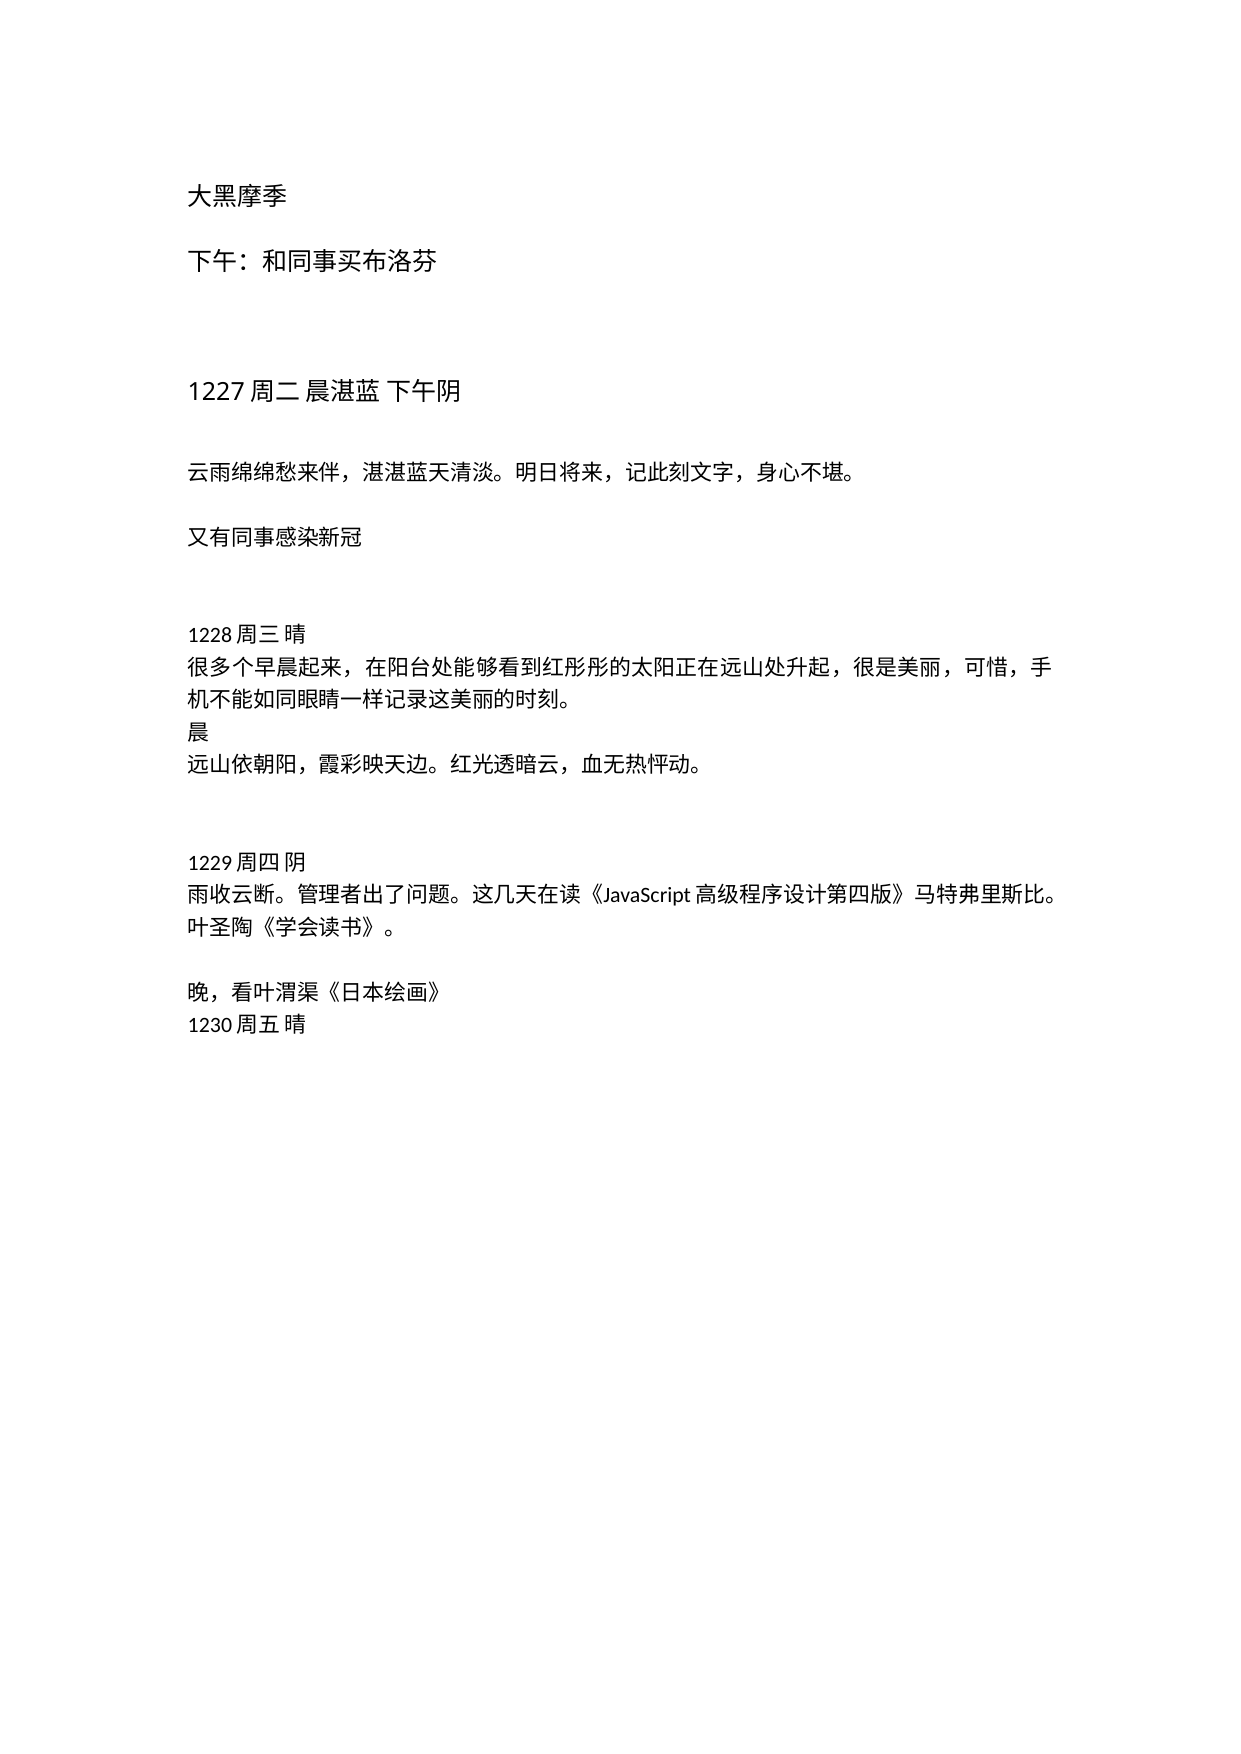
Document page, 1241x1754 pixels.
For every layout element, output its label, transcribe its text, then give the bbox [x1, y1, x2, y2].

text 云雨绵绵愁来伴，湛湛蓝天清淡。明日将来，记此刻文字，身心不堪。 [187, 454, 1053, 487]
text 叶圣陶《学会读书》。 [187, 909, 1053, 942]
text 大黑摩季 [187, 162, 1053, 227]
text 很多个早晨起来，在阳台处能够看到红彤彤的太阳正在远山处升起，很是美丽，可惜，手机不能如同眼睛一样记录这美丽的时刻。 [187, 649, 1053, 714]
text 晨 [187, 714, 1053, 747]
text 1227周二 晨湛蓝 下午阴 [187, 357, 1053, 422]
text 1230周五 晴 [187, 1007, 1053, 1039]
text 1228周三 晴 [187, 617, 1053, 649]
text 晚，看叶渭渠《日本绘画》 [187, 974, 1053, 1007]
text 雨收云断。管理者出了问题。这几天在读《JavaScript高级程序设计第四版》马特弗里斯比。 [187, 877, 1053, 909]
text 1229周四 阴 [187, 844, 1053, 877]
text 又有同事感染新冠 [187, 519, 1053, 552]
text 远山依朝阳，霞彩映天边。红光透暗云，血无热怦动。 [187, 747, 1053, 779]
text 下午：和同事买布洛芬 [187, 227, 1053, 292]
